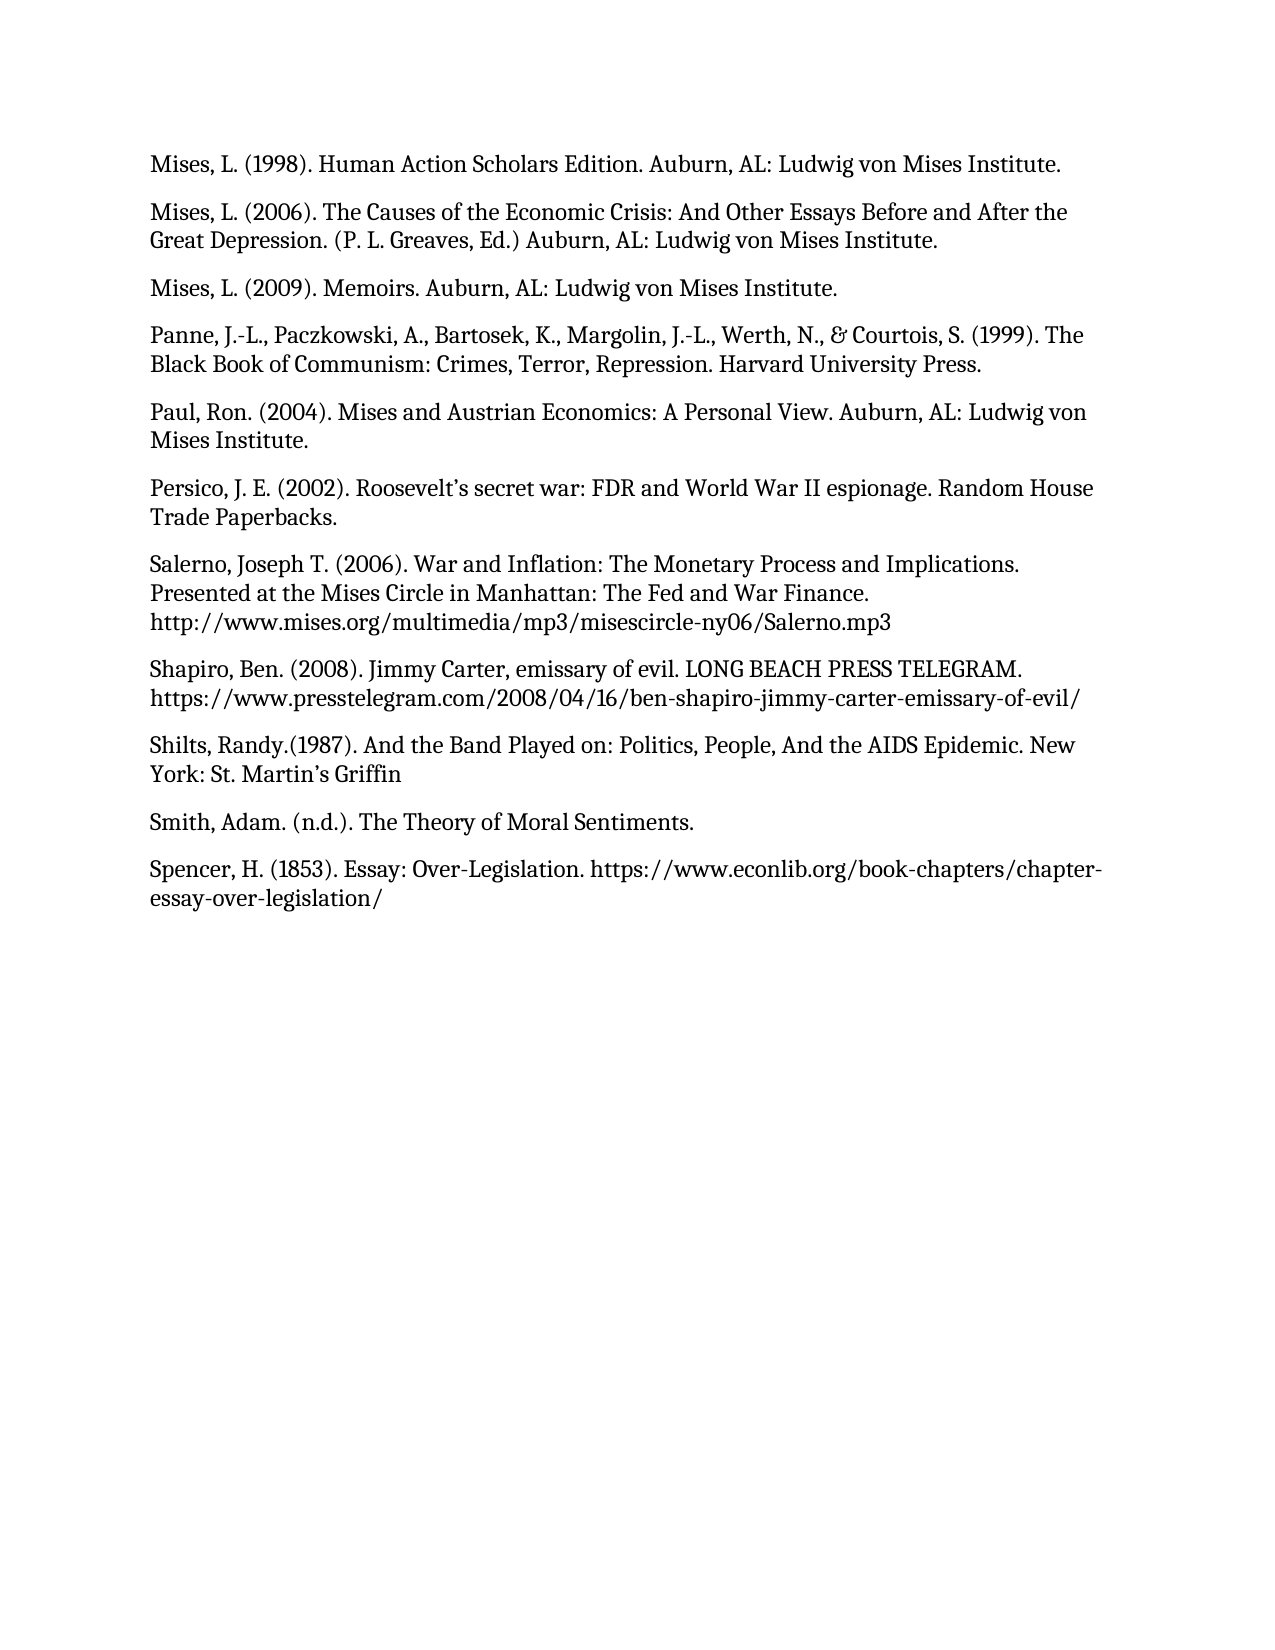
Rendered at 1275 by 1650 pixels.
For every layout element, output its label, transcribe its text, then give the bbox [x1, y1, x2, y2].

text Shapiro, Ben. (2008). Jimmy Carter, emissary of evil. LONG BEACH PRESS TELEGRAM. https://www.presstelegram.com/2008/04/16/ben-shapiro-jimmy-carter-emissary-of-evil/ [150, 655, 1125, 712]
text Paul, Ron. (2004). Mises and Austrian Economics: A Personal View. Auburn, AL: Ludwig von Mises Institute. [150, 397, 1125, 455]
text Mises, L. (2006). The Causes of the Economic Crisis: And Other Essays Before and After the Great Depression. (P. L. Greaves, Ed.) Auburn, AL: Ludwig von Mises Institute. [150, 197, 1125, 255]
text Salerno, Joseph T. (2006). War and Inflation: The Monetary Process and Implications. Presented at the Mises Circle in Manhattan: The Fed and War Finance. http://www.mises.org/multimedia/mp3/misescircle-ny06/Salerno.mp3 [150, 550, 1125, 636]
text Shilts, Randy.(1987). And the Band Played on: Politics, People, And the AIDS Epidemic. New York: St. Martin’s Griffin [150, 731, 1125, 789]
text Spencer, H. (1853). Essay: Over-Legislation. https://www.econlib.org/book-chapters/chapter-essay-over-legislation/ [150, 855, 1125, 912]
text Mises, L. (2009). Memoirs. Auburn, AL: Ludwig von Mises Institute. [150, 274, 1125, 302]
text Persico, J. E. (2002). Roosevelt’s secret war: FDR and World War II espionage. Random House Trade Paperbacks. [150, 474, 1125, 531]
text Mises, L. (1998). Human Action Scholars Edition. Auburn, AL: Ludwig von Mises Institute. [150, 150, 1125, 179]
text Panne, J.-L., Paczkowski, A., Bartosek, K., Margolin, J.-L., Werth, N., & Courtois, S. (1999). The Black Book of Communism: Crimes, Terror, Repression. Harvard University Press. [150, 321, 1125, 379]
text Smith, Adam. (n.d.). The Theory of Moral Sentiments. [150, 807, 1125, 836]
